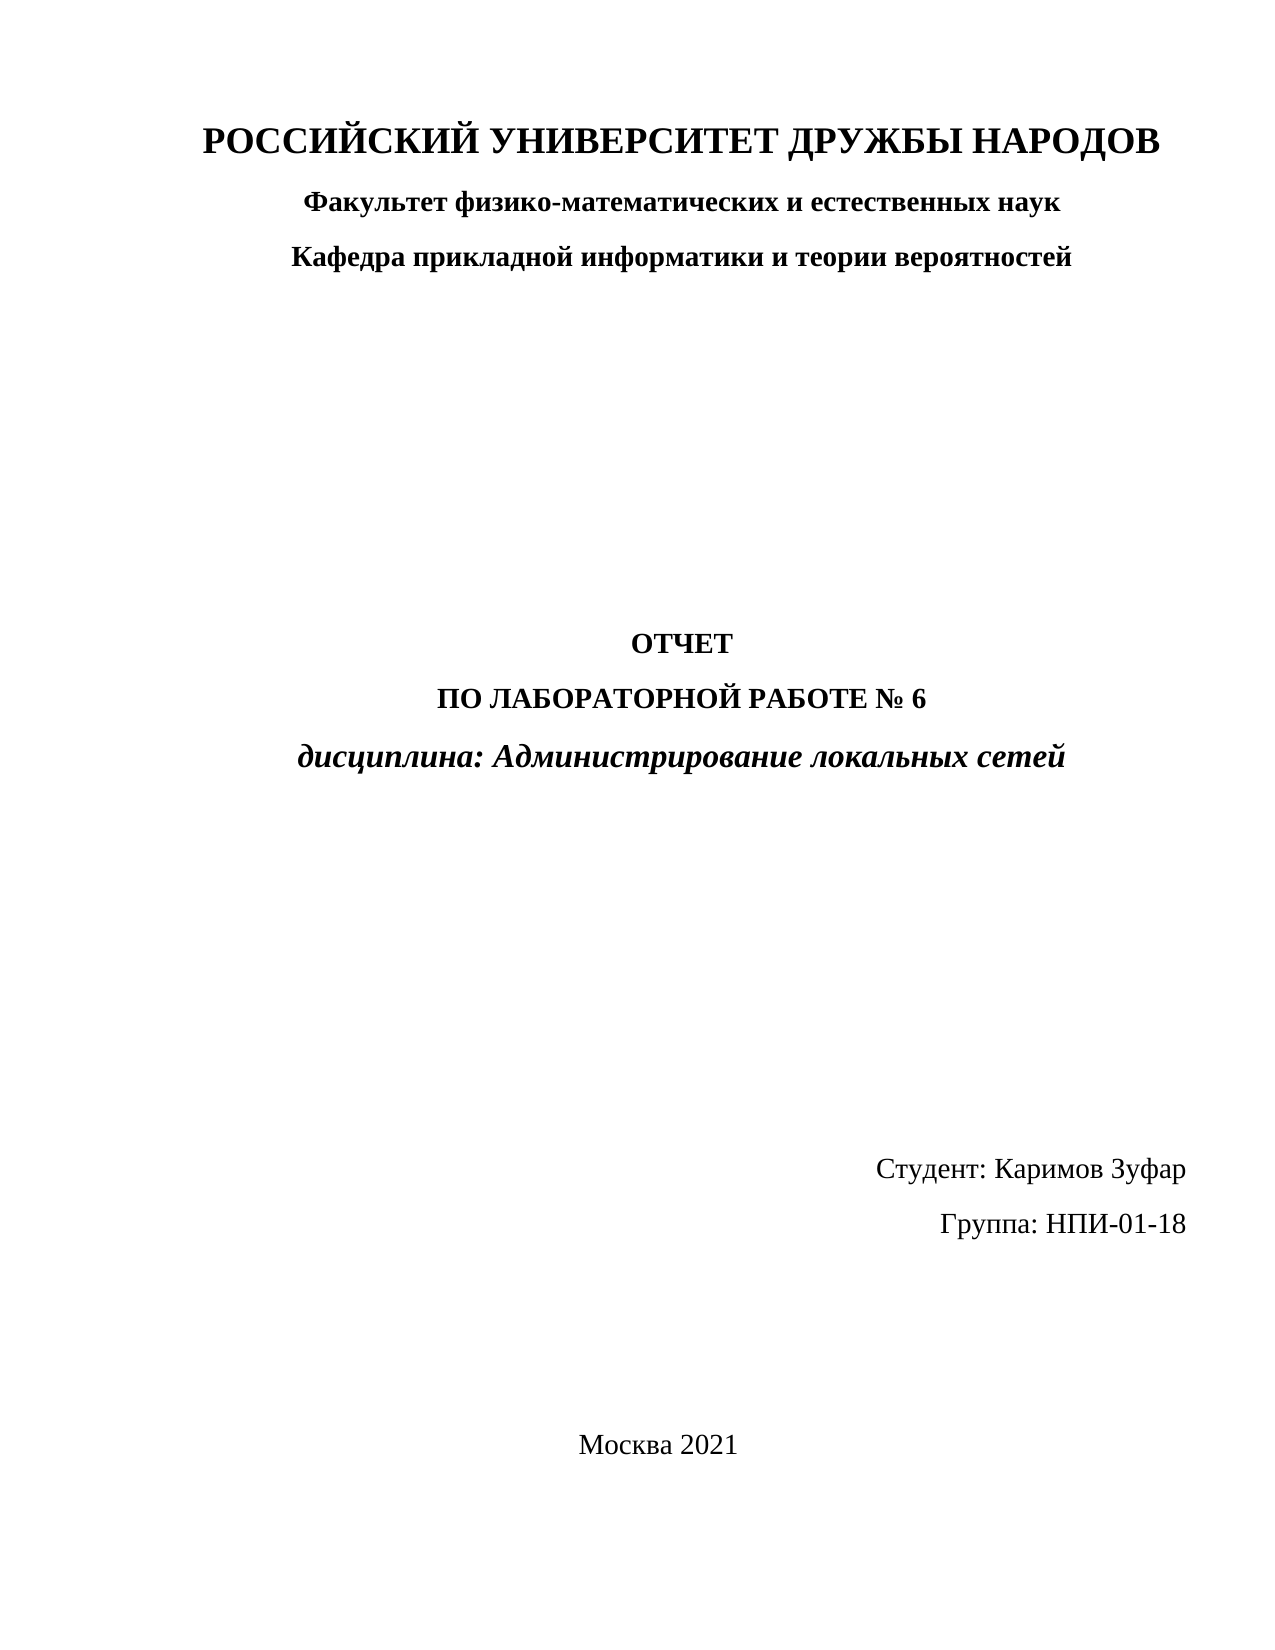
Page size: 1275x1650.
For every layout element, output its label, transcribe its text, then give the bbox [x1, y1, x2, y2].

text ОТЧЕТ [177, 626, 1186, 659]
text Кафедра прикладной информатики и теории вероятностей [177, 239, 1186, 273]
text РОССИЙСКИЙ УНИВЕРСИТЕТ ДРУЖБЫ НАРОДОВ [177, 118, 1186, 161]
text Студент: Каримов Зуфар [402, 1151, 1186, 1185]
text ПО ЛАБОРАТОРНОЙ РАБОТЕ № 6 [177, 681, 1186, 715]
text Москва 2021 [177, 1427, 1186, 1461]
text дисциплина: Администрирование локальных сетей [177, 736, 1186, 775]
text Группа: НПИ-01-18 [402, 1206, 1186, 1240]
text Факультет физико-математических и естественных наук [177, 184, 1186, 218]
